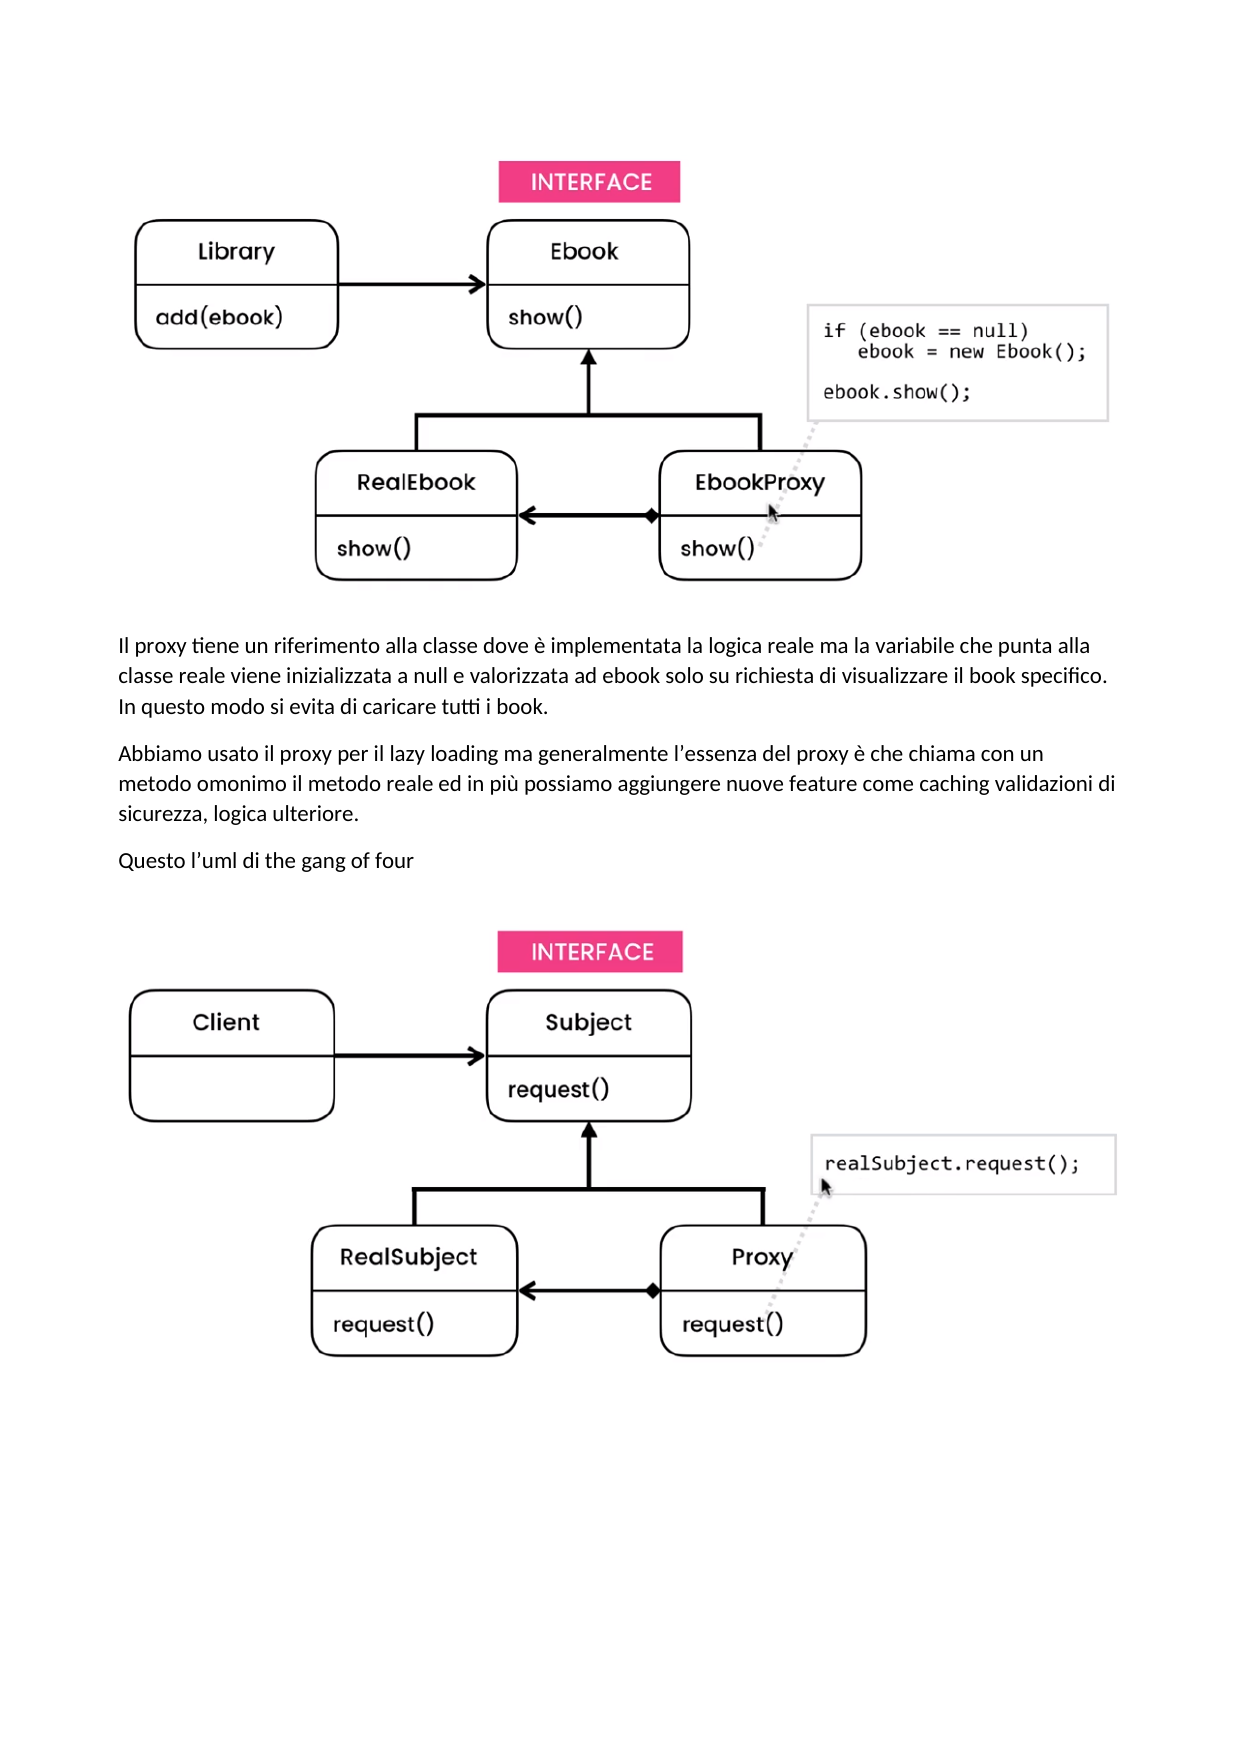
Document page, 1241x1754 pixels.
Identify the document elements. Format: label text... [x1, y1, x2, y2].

text Il proxy tiene un riferimento alla classe dove è implementata la logica reale ma la variabile che punta alla classe reale viene inizializzata a null e valorizzata ad ebook solo su richiesta di visualizzare il book specifico. In questo modo si evita di caricare tutti i book. [118, 631, 1122, 720]
text Abbiamo usato il proxy per il lazy loading ma generalmente l’essenza del proxy è che chiama con un metodo omonimo il metodo reale ed in più possiamo aggiungere nuove feature come caching validazioni di sicurezza, logica ulteriore. [118, 739, 1122, 827]
picture [118, 147, 1123, 613]
text Questo l’uml di the gang of four [118, 846, 1122, 874]
picture [118, 892, 1123, 1401]
